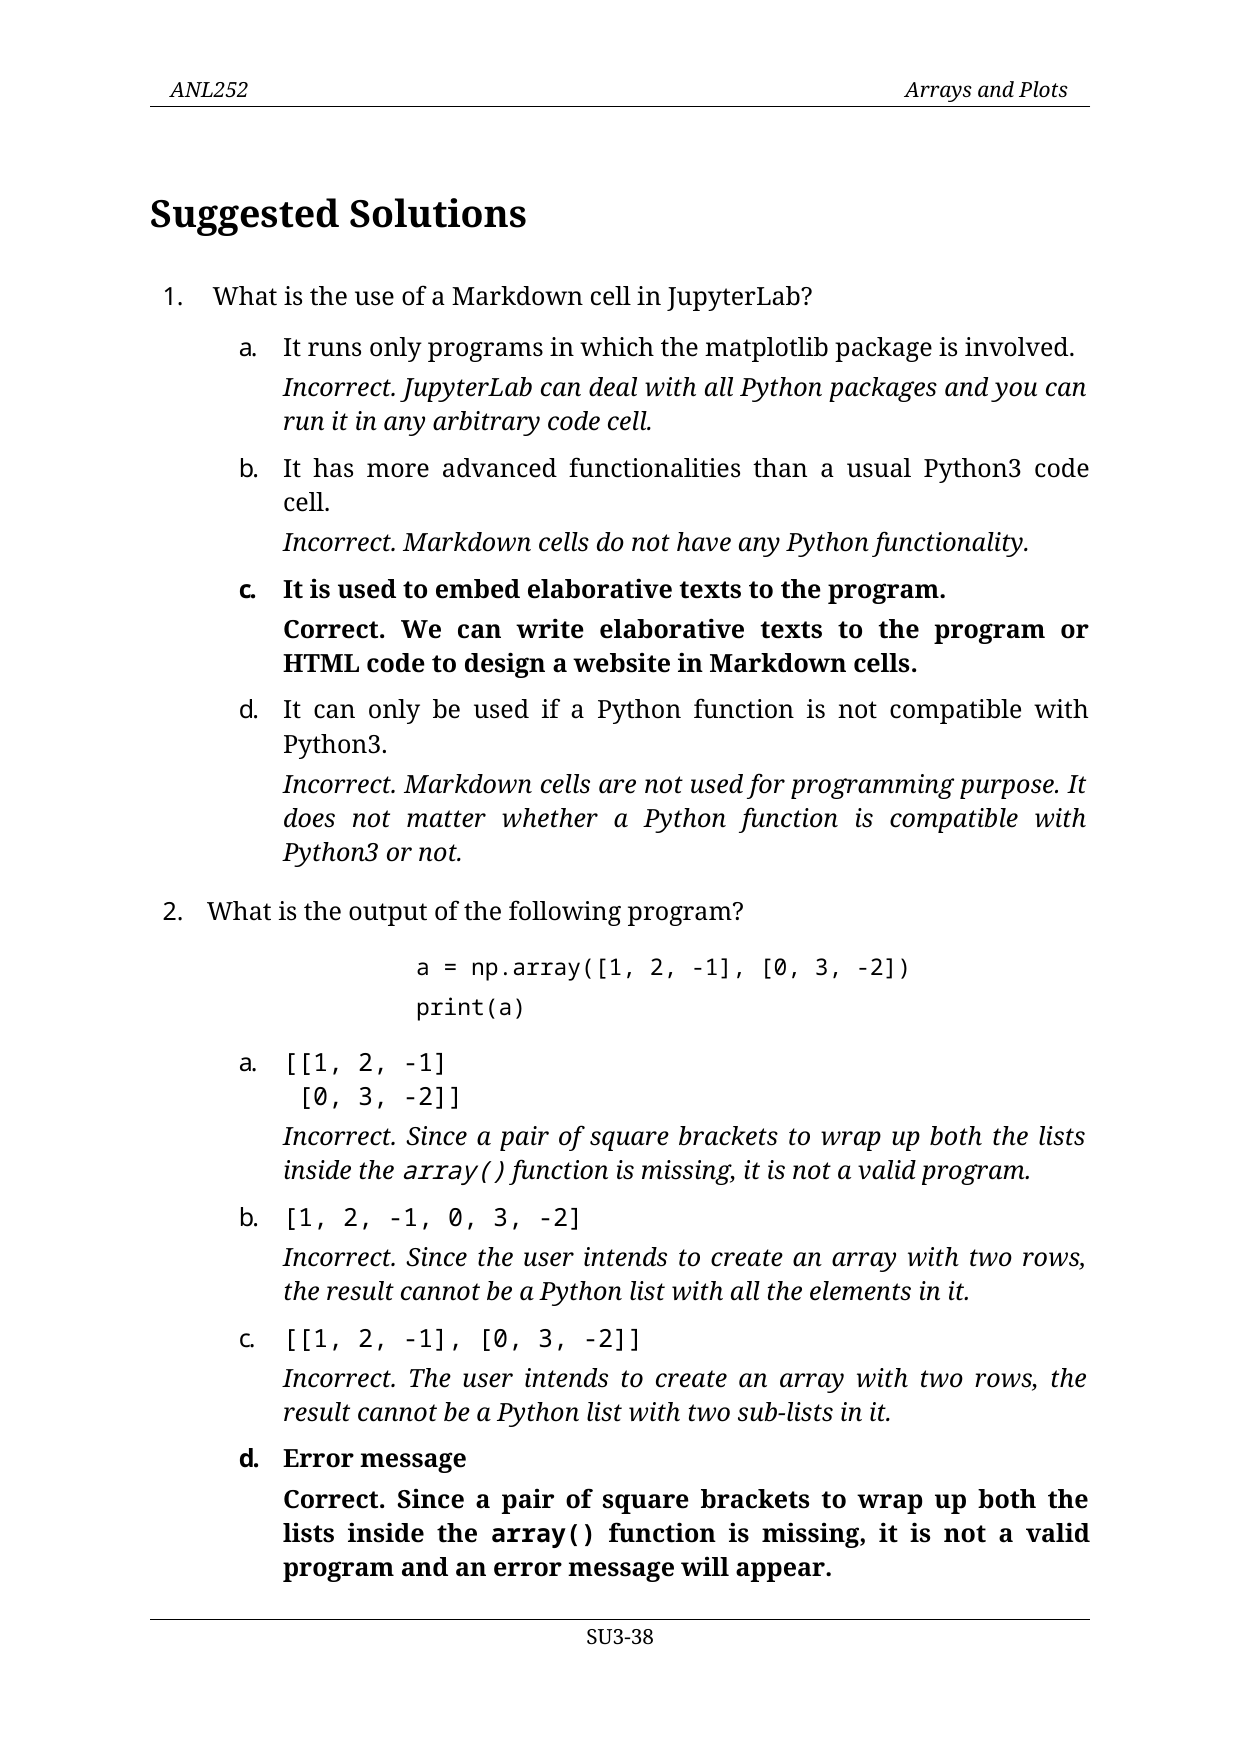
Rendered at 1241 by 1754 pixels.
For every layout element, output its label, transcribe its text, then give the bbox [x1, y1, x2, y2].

text [0, 3, -2]] [283, 1078, 1090, 1112]
text Incorrect. Since the user intends to create an array with two rows, the result cannot be a Python list with all the elements in it. [283, 1239, 1090, 1308]
list [[1, 2, -1], [0, 3, -2]] [239, 1320, 1090, 1354]
text Incorrect. The user intends to create an array with two rows, the result cannot be a Python list with two sub-lists in it. [283, 1361, 1090, 1429]
list It is used to embed elaborative texts to the program. [239, 571, 1090, 605]
list It has more advanced functionalities than a usual Python3 code cell. [239, 450, 1090, 518]
text Correct. We can write elaborative texts to the program or HTML code to design a website in Markdown cells. [283, 612, 1090, 680]
list [[1, 2, -1] [239, 1044, 1090, 1078]
text print(a) [416, 991, 1090, 1022]
text Incorrect. Since a pair of square brackets to wrap up both the lists inside the array() function is missing, it is not a valid program. [283, 1119, 1090, 1187]
list What is the use of a Markdown cell in JupyterLab? [162, 279, 1090, 313]
list It runs only programs in which the matplotlib package is involved. [239, 329, 1090, 363]
text Correct. Since a pair of square brackets to wrap up both the lists inside the array() function is missing, it is not a valid program and an error message will appear. [283, 1481, 1090, 1584]
text a = np.array([1, 2, -1], [0, 3, -2]) [416, 951, 1090, 982]
text Incorrect. JupyterLab can deal with all Python packages and you can run it in any arbitrary code cell. [283, 370, 1090, 438]
subtitle Suggested Solutions [150, 187, 1090, 238]
list Error message [239, 1441, 1090, 1475]
list What is the output of the following program? [162, 894, 1090, 928]
text Incorrect. Markdown cells are not used for programming purpose. It does not matter whether a Python function is compatible with Python3 or not. [283, 767, 1090, 869]
text Incorrect. Markdown cells do not have any Python functionality. [283, 525, 1090, 559]
list It can only be used if a Python function is not compatible with Python3. [239, 692, 1090, 760]
list [1, 2, -1, 0, 3, -2] [239, 1199, 1090, 1233]
